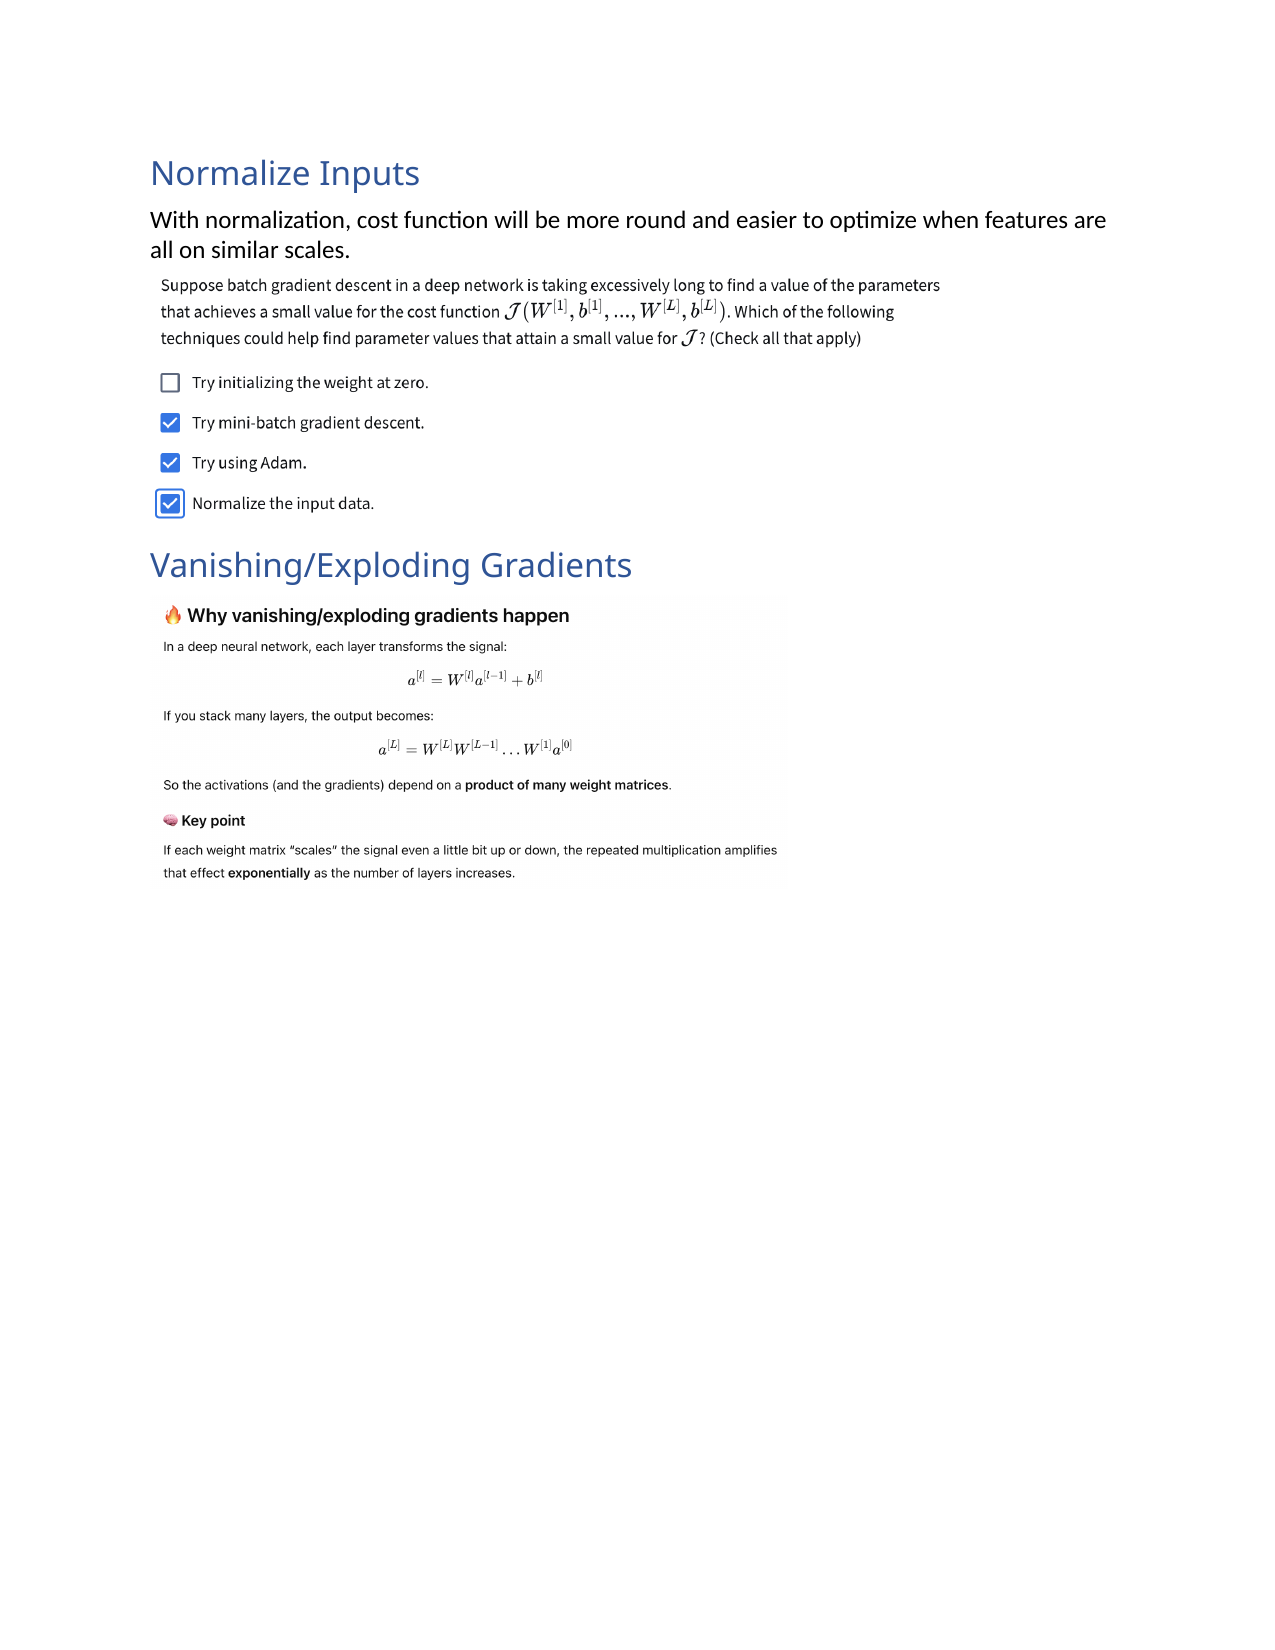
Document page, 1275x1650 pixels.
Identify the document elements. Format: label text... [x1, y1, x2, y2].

picture [150, 264, 951, 526]
subtitle Normalize Inputs [150, 150, 1125, 195]
text With normalization, cost function will be more round and easier to optimize when features are all on similar scales. [150, 204, 1125, 265]
subtitle Vanishing/Exploding Gradients [150, 542, 1125, 587]
picture [150, 595, 788, 889]
